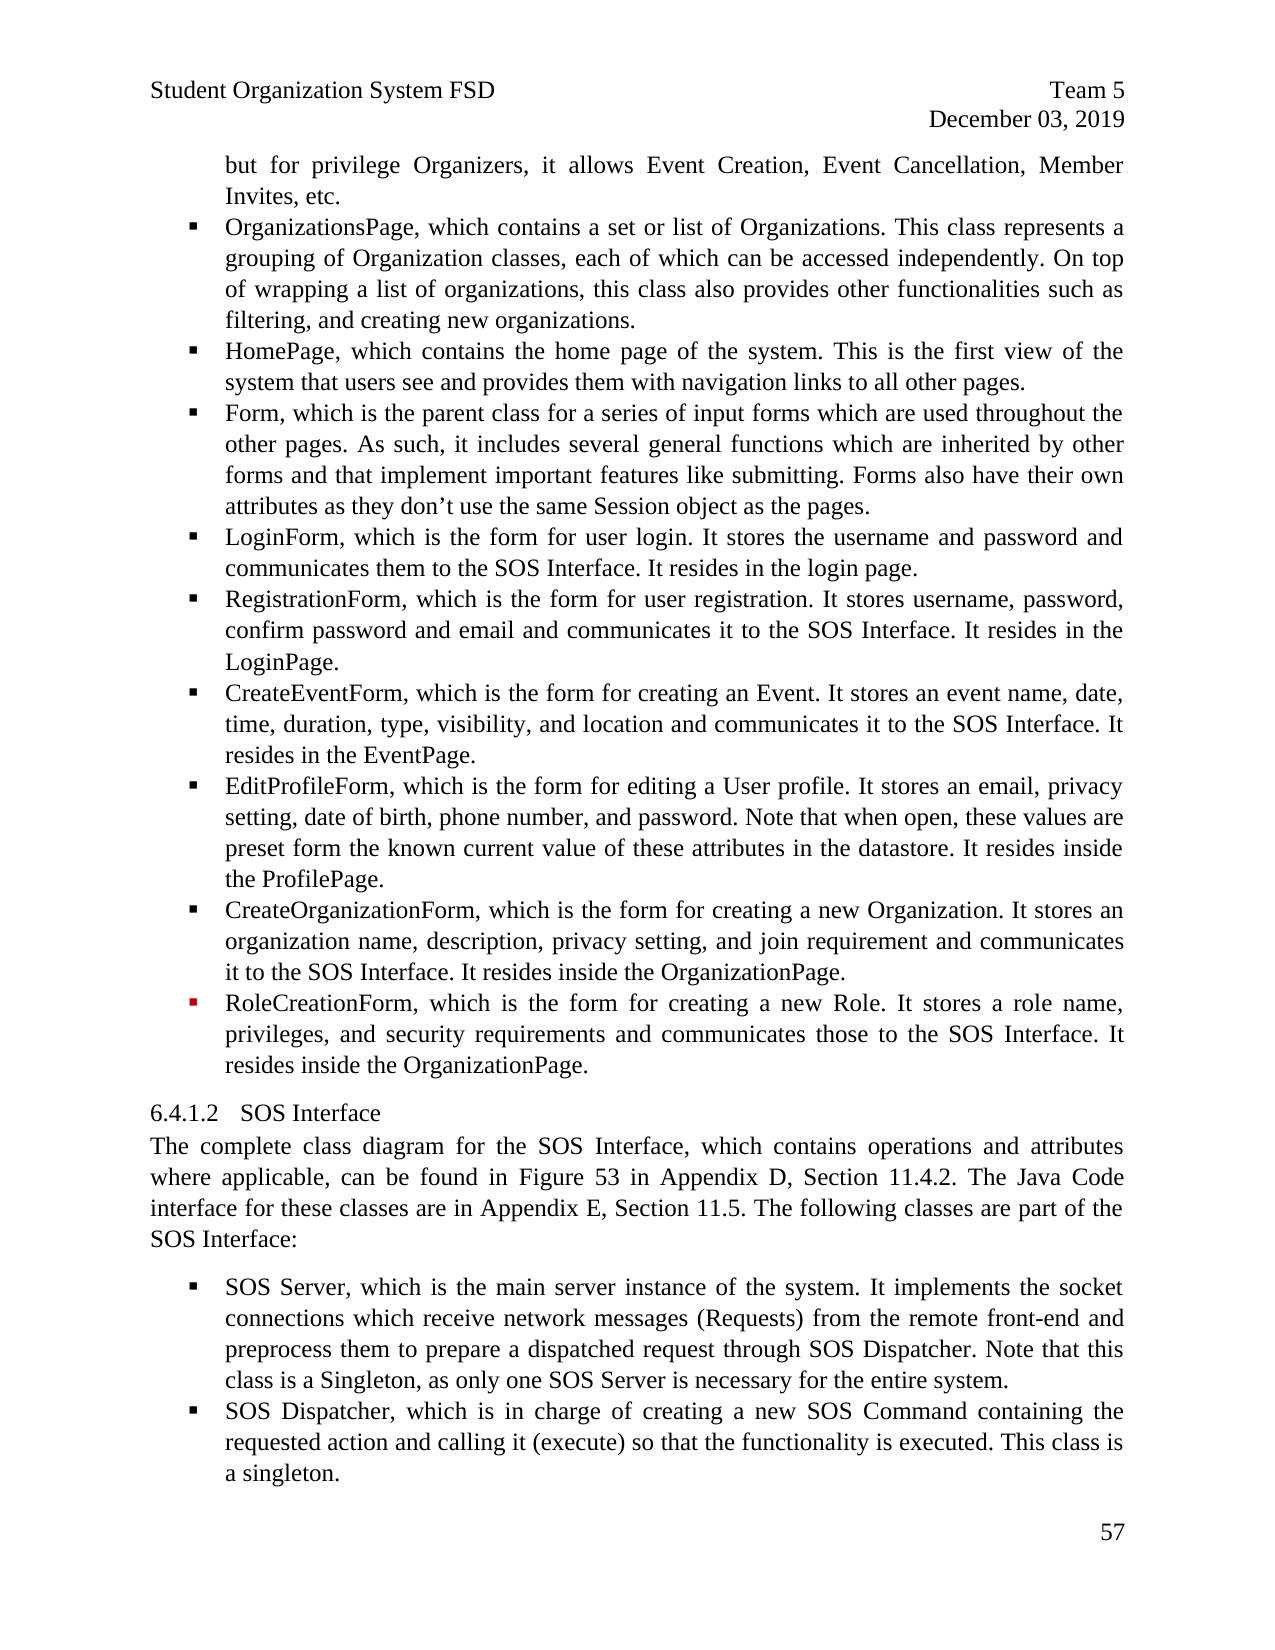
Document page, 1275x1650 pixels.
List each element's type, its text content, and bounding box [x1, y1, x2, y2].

list SOS Server, which is the main server instance of the system. It implements the socket connections which receive network messages (Requests) from the remote front-end and preprocess them to prepare a dispatched request through SOS Dispatcher. Note that this class is a Singleton, as only one SOS Server is necessary for the entire system. [187, 1272, 1125, 1394]
list RoleCreationForm, which is the form for creating a new Role. It stores a role name, privileges, and security requirements and communicates those to the SOS Interface. It resides inside the OrganizationPage. [187, 988, 1125, 1079]
list CreateOrganizationForm, which is the form for creating a new Organization. It stores an organization name, description, privacy setting, and join requirement and communicates it to the SOS Interface. It resides inside the OrganizationPage. [187, 895, 1125, 986]
text The complete class diagram for the SOS Interface, which contains operations and attributes where applicable, can be found in Figure 53 in Appendix D, Section 11.4.2. The Java Code interface for these classes are in Appendix E, Section 11.5. The following classes are part of the SOS Interface: [150, 1131, 1125, 1253]
subtitle SOS Interface [150, 1098, 1125, 1127]
list SOS Dispatcher, which is in charge of creating a new SOS Command containing the requested action and calling it (execute) so that the functionality is executed. This class is a singleton. [187, 1396, 1125, 1487]
list EditProfileForm, which is the form for editing a User profile. It stores an email, privacy setting, date of birth, phone number, and password. Note that when open, these values are preset form the known current value of these attributes in the datastore. It resides inside the ProfilePage. [187, 771, 1125, 893]
list LoginForm, which is the form for user login. It stores the username and password and communicates them to the SOS Interface. It resides in the login page. [187, 522, 1125, 582]
list CreateEventForm, which is the form for creating an Event. It stores an event name, date, time, duration, type, visibility, and location and communicates it to the SOS Interface. It resides in the EventPage. [187, 678, 1125, 768]
list RegistrationForm, which is the form for user registration. It stores username, password, confirm password and email and communicates it to the SOS Interface. It resides in the LoginPage. [187, 584, 1125, 675]
list OrganizationsPage, which contains a set or list of Organizations. This class represents a grouping of Organization classes, each of which can be accessed independently. On top of wrapping a list of organizations, this class also provides other functionalities such as filtering, and creating new organizations. [187, 212, 1125, 334]
list HomePage, which contains the home page of the system. This is the first view of the system that users see and provides them with navigation links to all other pages. [187, 336, 1125, 396]
list Form, which is the parent class for a series of input forms which are used throughout the other pages. As such, it includes several general functions which are inherited by other forms and that implement important features like submitting. Forms also have their own attributes as they don’t use the same Session object as the pages. [187, 398, 1125, 520]
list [187, 150, 1125, 210]
